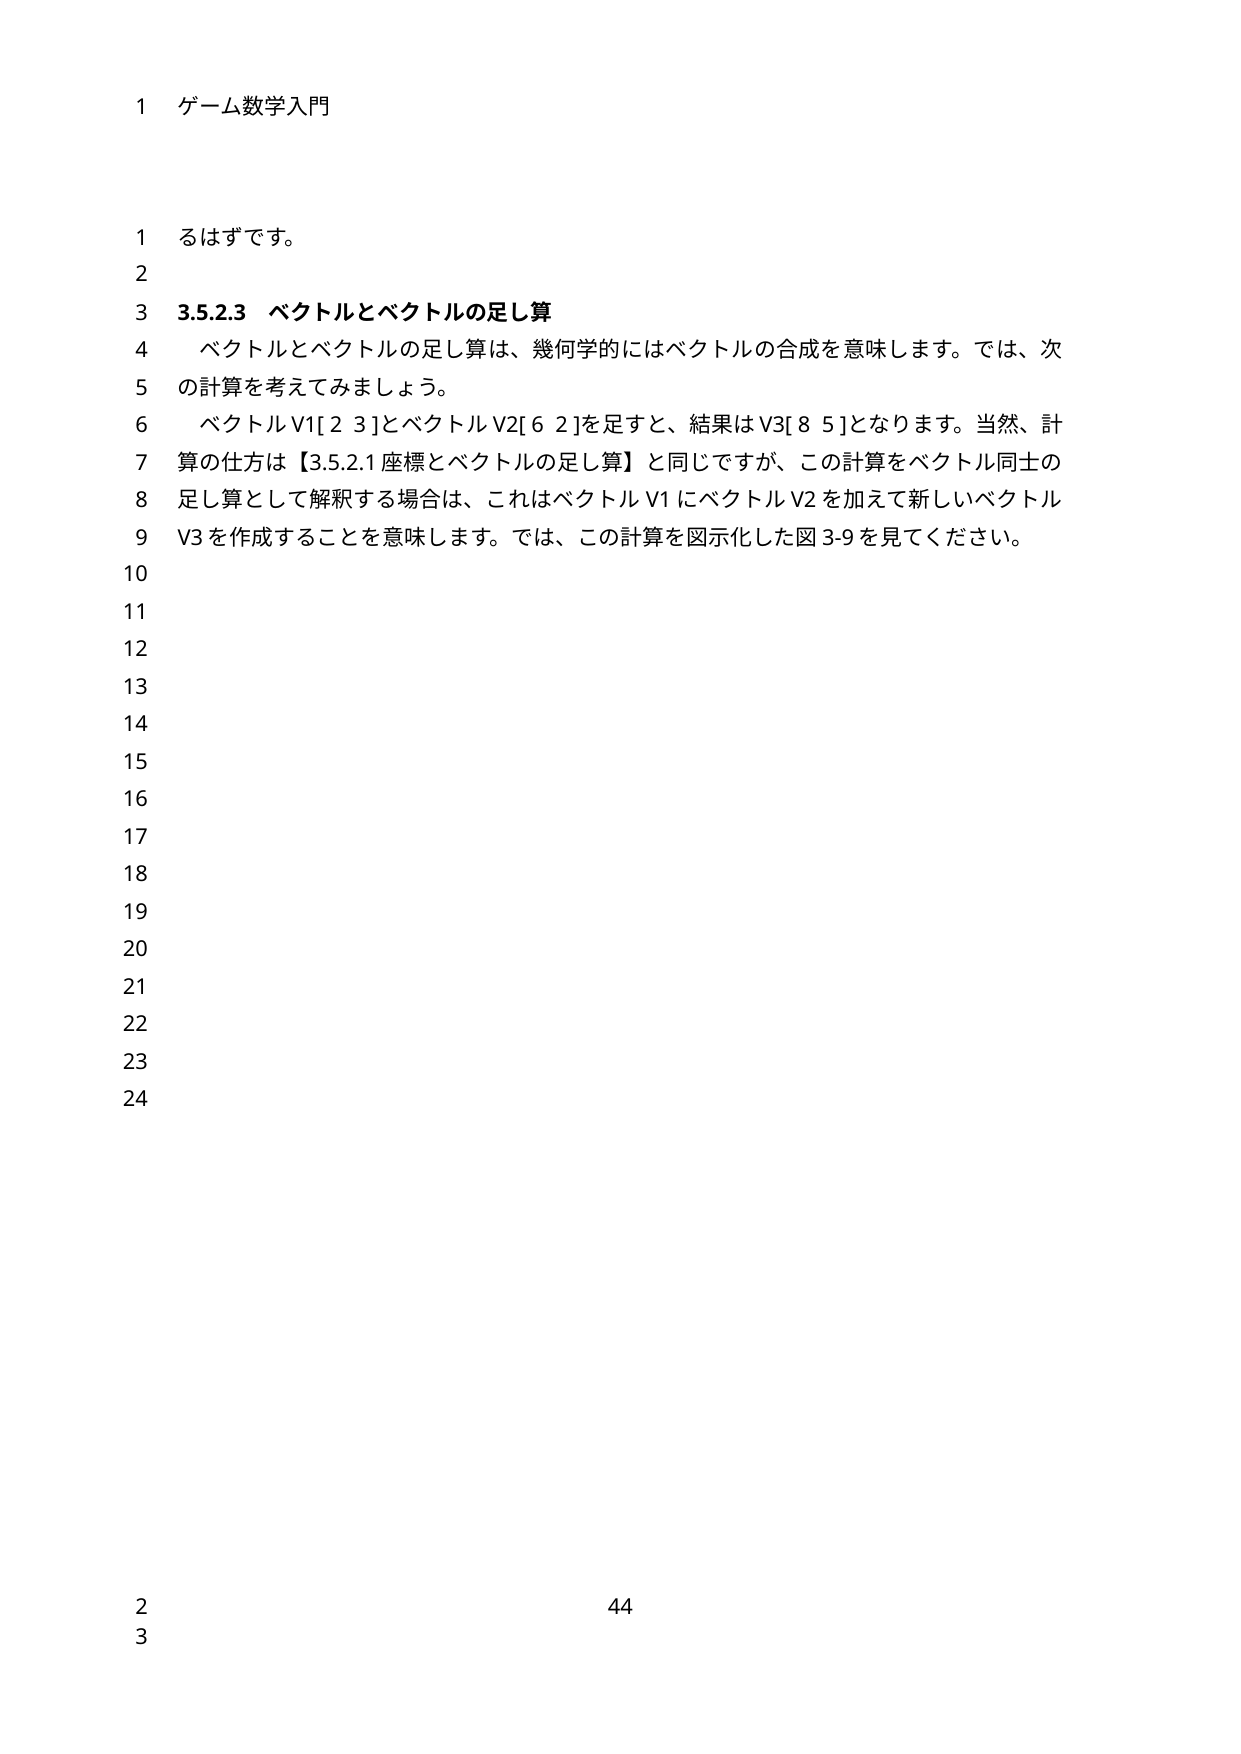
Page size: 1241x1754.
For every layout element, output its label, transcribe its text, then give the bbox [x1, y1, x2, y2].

text ベクトルとベクトルの足し算は、幾何学的にはベクトルの合成を意味します。では、次の計算を考えてみましょう。 [177, 329, 1063, 404]
text ベクトルV1[ 2 3 ]とベクトルV2[ 6 2 ]を足すと、結果はV3[ 8 5 ]となります。当然、計算の仕方は【3.5.2.1座標とベクトルの足し算】と同じですが、この計算をベクトル同士の足し算として解釈する場合は、これはベクトルV1にベクトルV2を加えて新しいベクトルV3を作成することを意味します。では、この計算を図示化した図3-9を見てください。 [177, 404, 1063, 554]
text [177, 217, 1063, 254]
subtitle 3.5.2.3 ベクトルとベクトルの足し算 [177, 292, 1063, 329]
